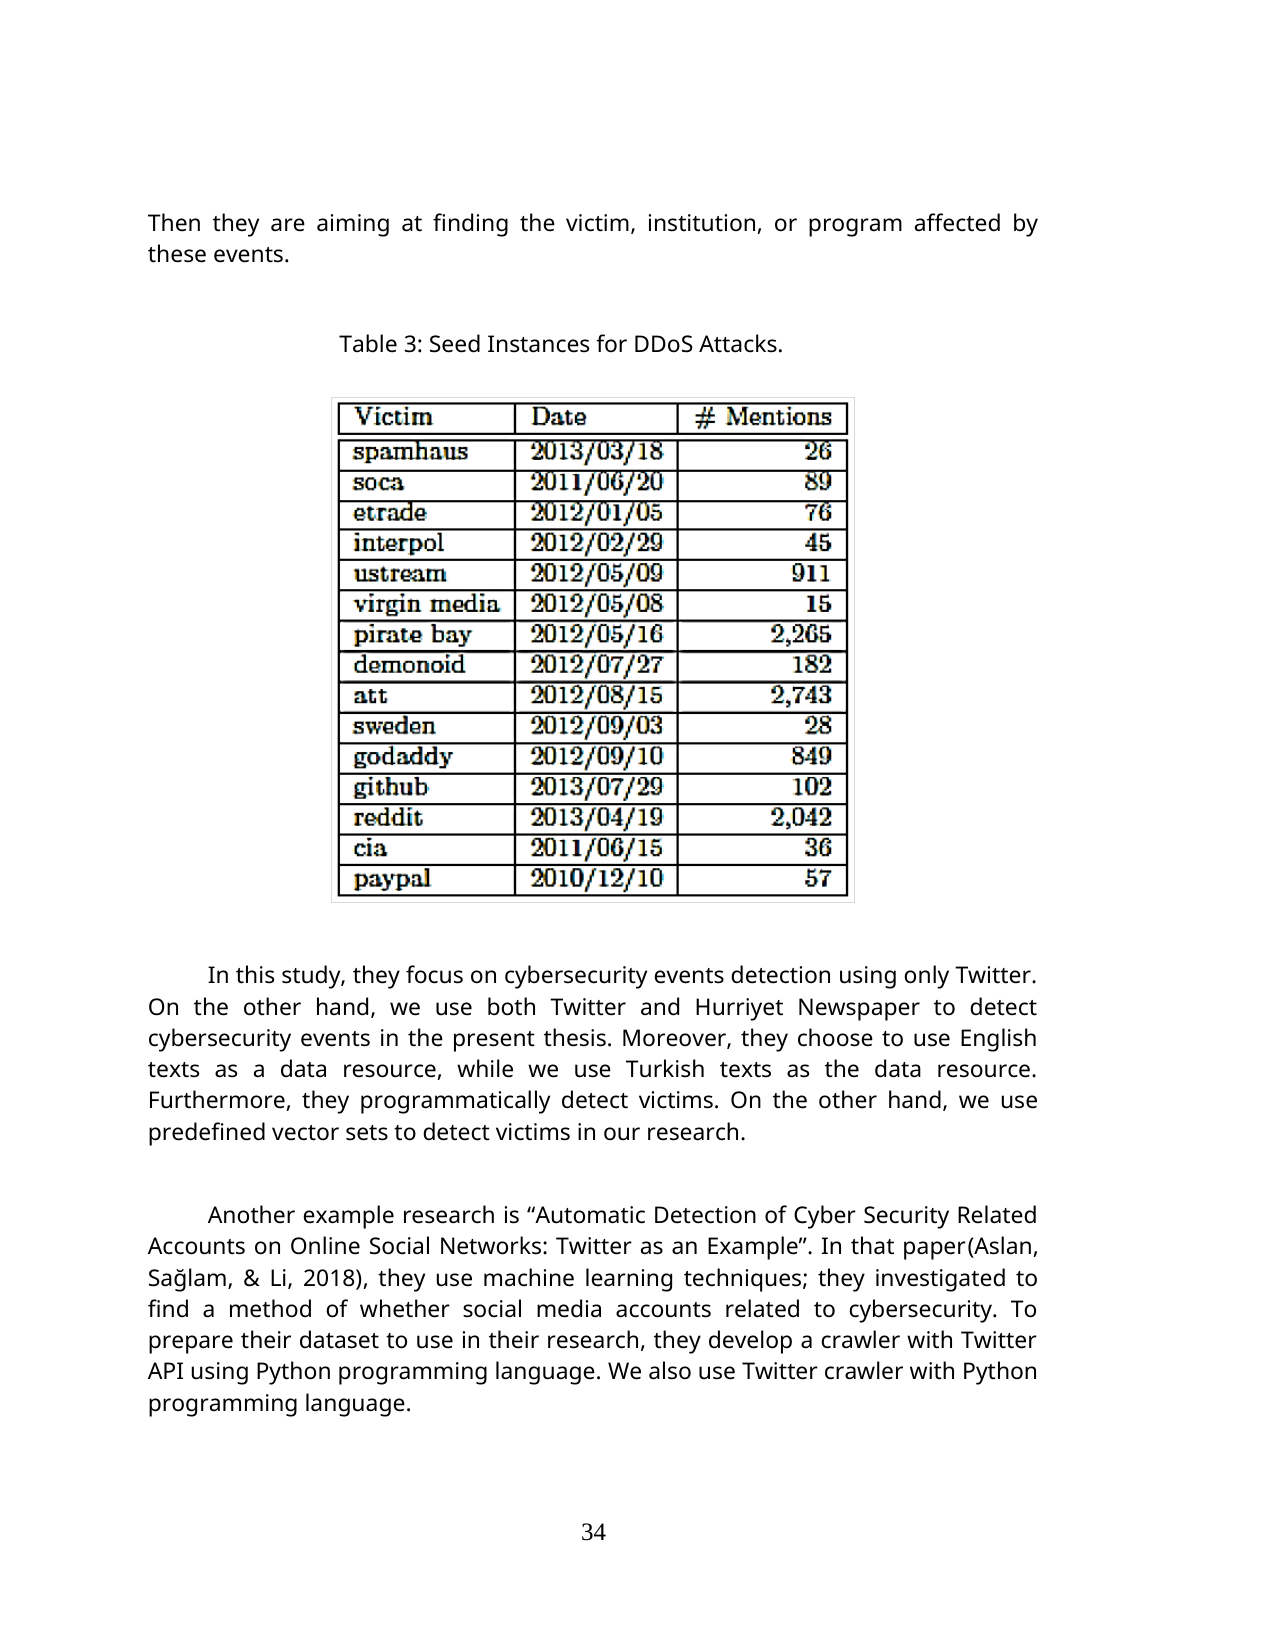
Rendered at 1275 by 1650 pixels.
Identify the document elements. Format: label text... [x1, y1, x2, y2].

text In this study, they focus on cybersecurity events detection using only Twitter. On the other hand, we use both Twitter and Hurriyet Newspaper to detect cybersecurity events in the present thesis. Moreover, they choose to use English texts as a data resource, while we use Turkish texts as the data resource. Furthermore, they programmatically detect victims. On the other hand, we use predefined vector sets to detect victims in our research. [148, 959, 1039, 1147]
text Then they are aiming at finding the victim, institution, or program affected by these events. [148, 207, 1039, 269]
picture [332, 398, 854, 902]
text Another example research is “Automatic Detection of Cyber Security Related Accounts on Online Social Networks: Twitter as an Example”. In that paper(Aslan, Sağlam, & Li, 2018), they use machine learning techniques; they investigated to find a method of whether social media accounts related to cybersecurity. To prepare their dataset to use in their research, they develop a crawler with Twitter API using Python programming language. We also use Twitter crawler with Python programming language. [148, 1199, 1039, 1418]
